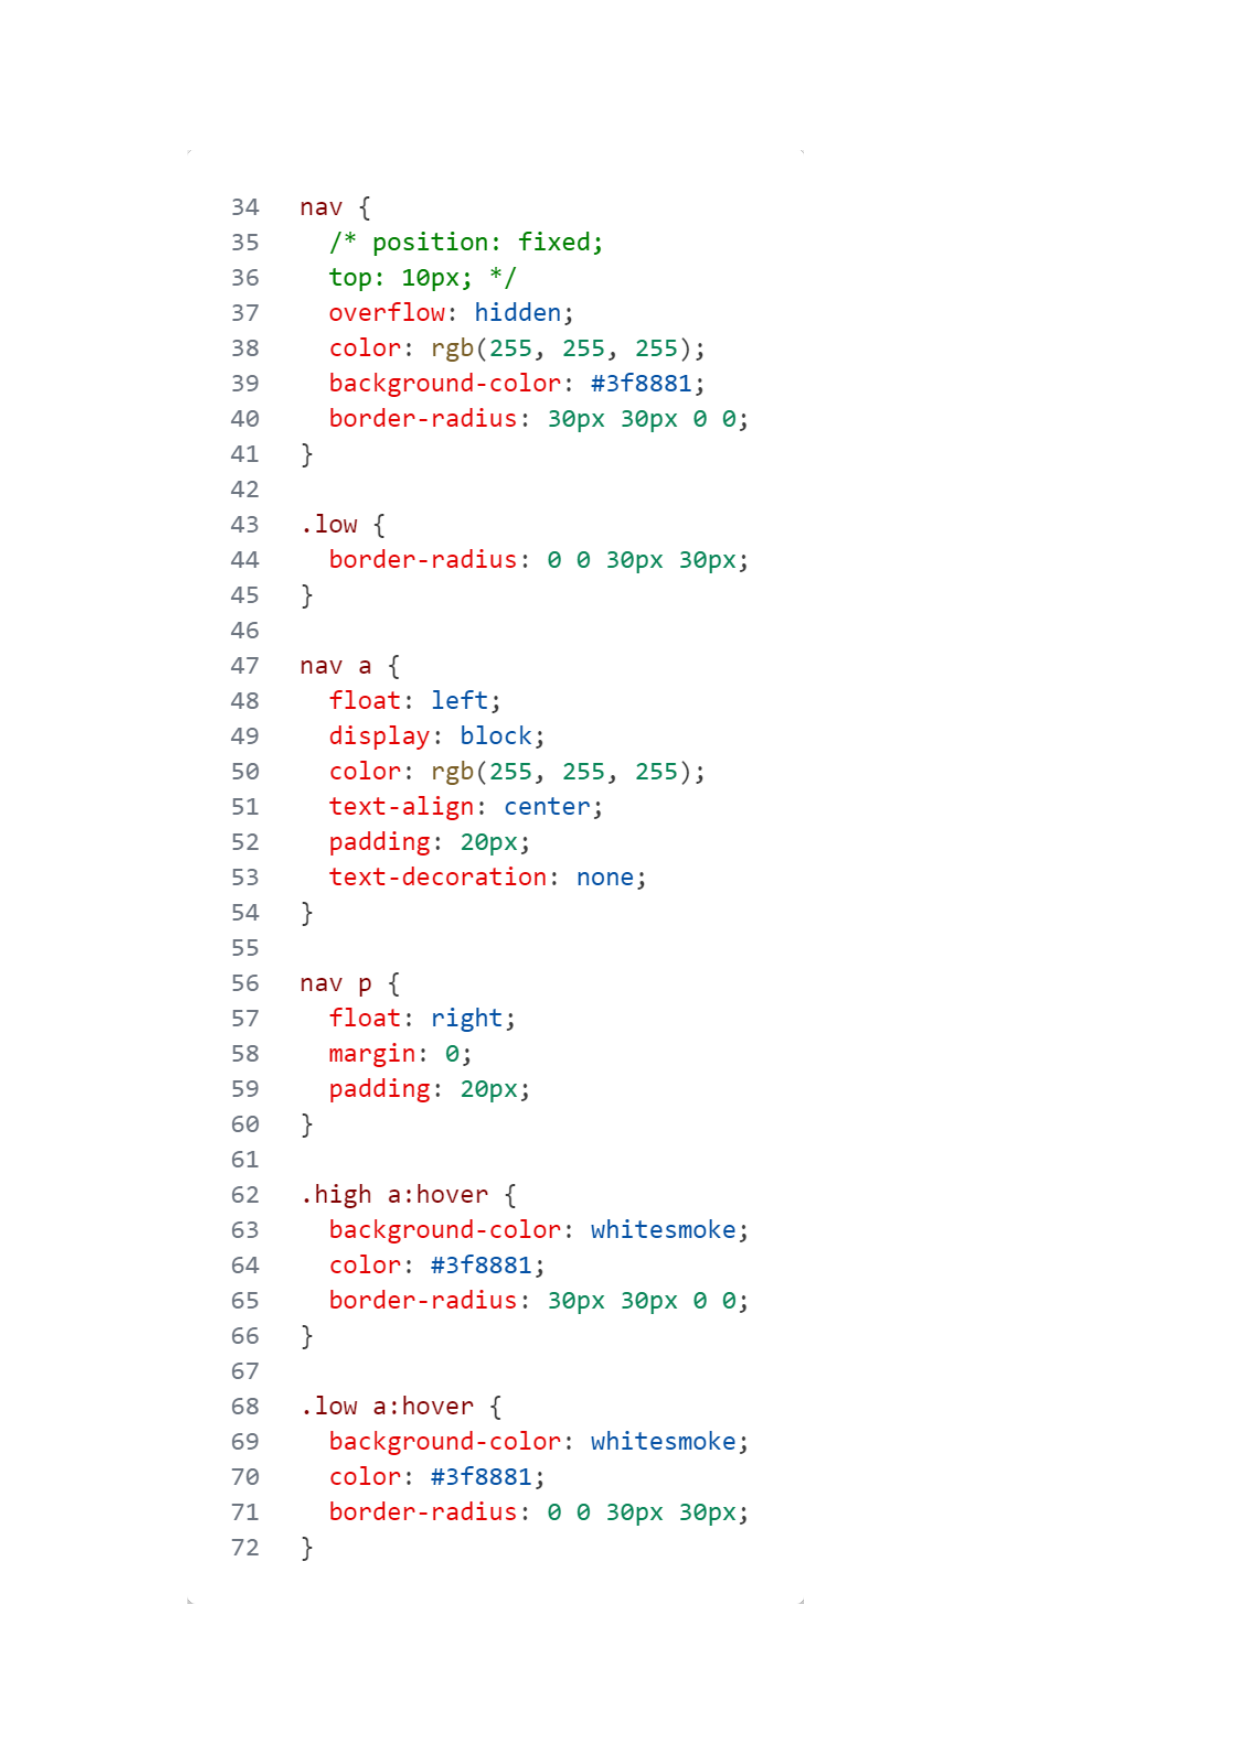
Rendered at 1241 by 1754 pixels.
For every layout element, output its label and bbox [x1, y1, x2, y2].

picture [187, 150, 804, 1604]
